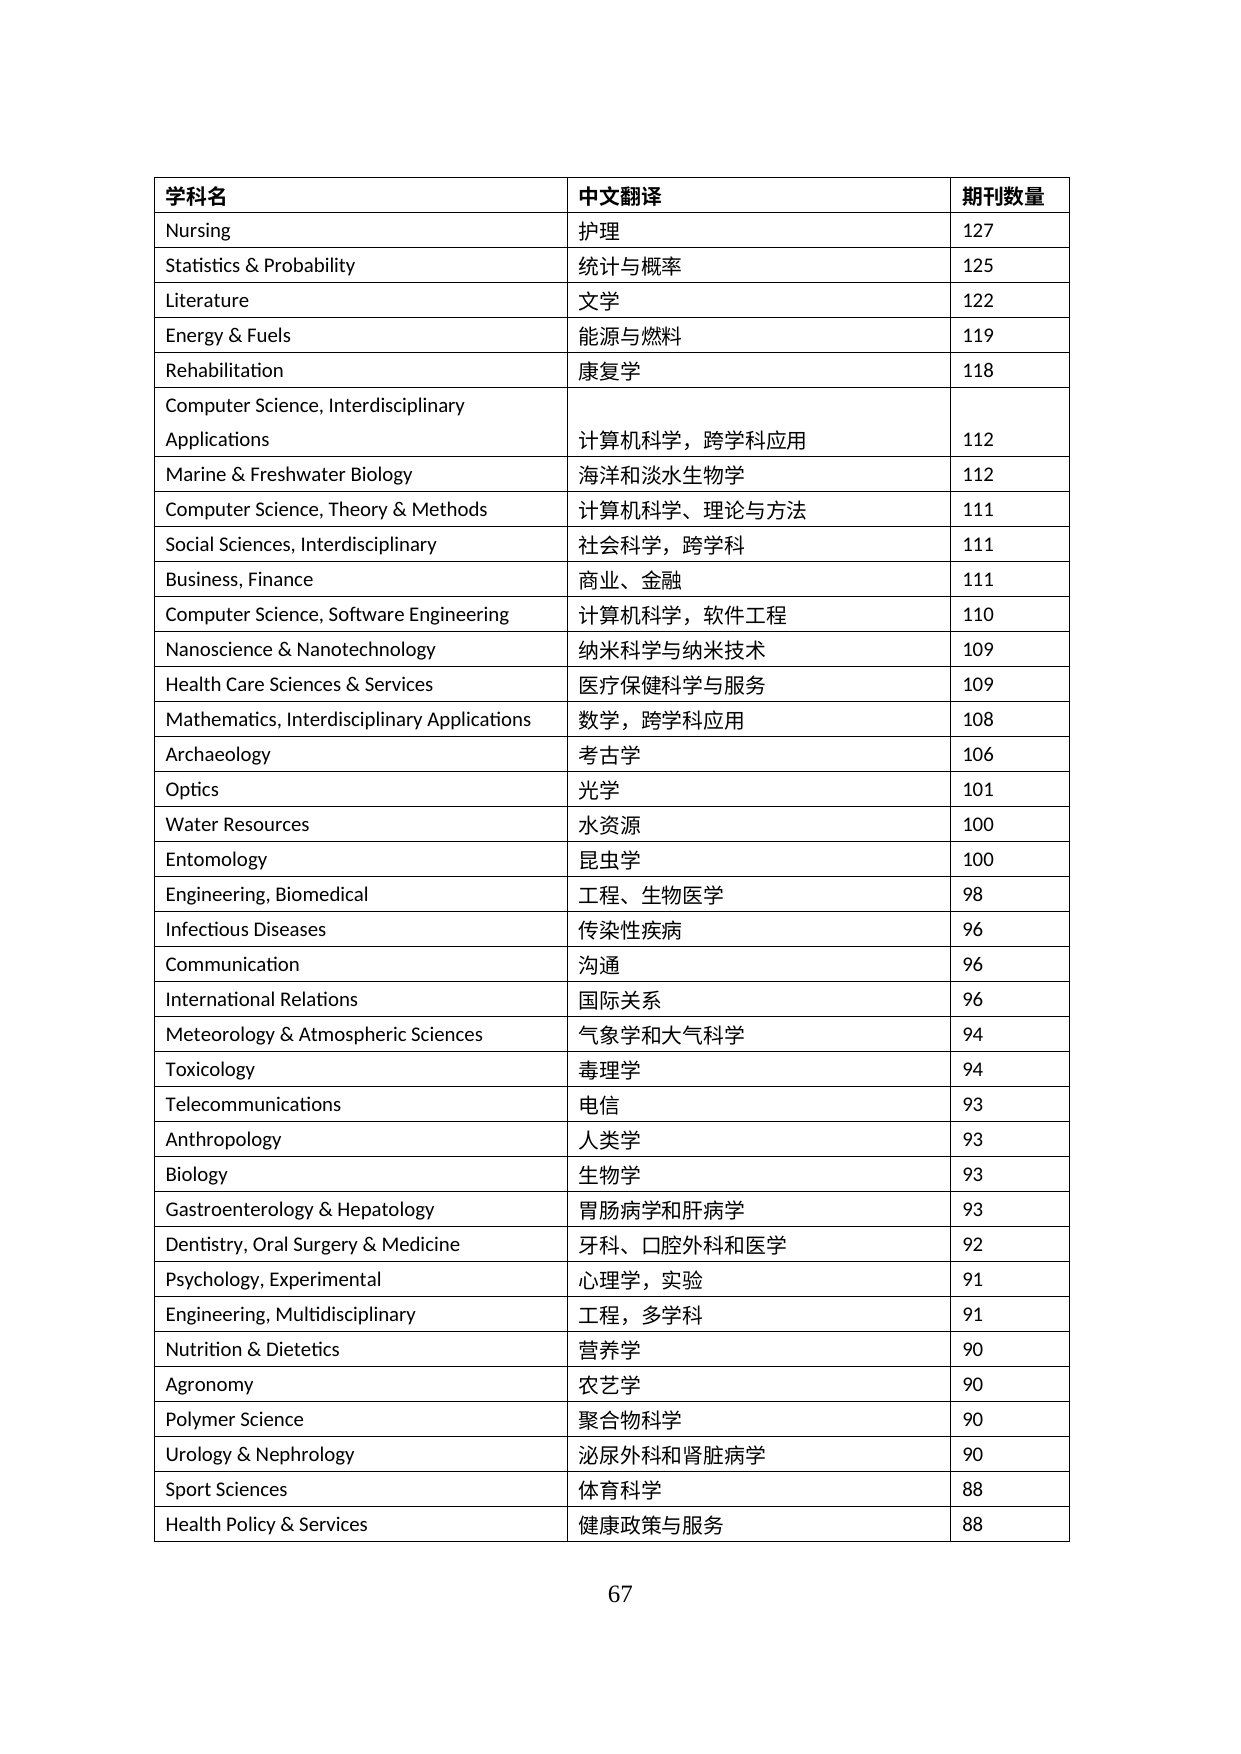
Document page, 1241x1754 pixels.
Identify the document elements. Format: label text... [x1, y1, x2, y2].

table_cell 96 [951, 982, 1069, 1016]
table_cell 111 [951, 492, 1069, 526]
table_cell 90 [951, 1437, 1069, 1471]
table_cell Infectious Diseases [155, 912, 567, 946]
table_cell Optics [155, 772, 567, 806]
table_cell Engineering, Biomedical [155, 877, 567, 911]
table_header 学科名 [155, 178, 567, 212]
table_cell Mathematics, Interdisciplinary Applications [155, 702, 567, 736]
table_cell 胃肠病学和肝病学 [568, 1192, 950, 1226]
table_cell 数学，跨学科应用 [568, 702, 950, 736]
table_cell Health Policy & Services [155, 1507, 567, 1541]
table_cell 100 [951, 842, 1069, 876]
table_cell 计算机科学，软件工程 [568, 597, 950, 631]
table_cell 118 [951, 353, 1069, 387]
table_cell Computer Science, Theory & Methods [155, 492, 567, 526]
table_cell 125 [951, 248, 1069, 282]
table_cell Agronomy [155, 1367, 567, 1401]
table_cell 127 [951, 213, 1069, 247]
table_cell 88 [951, 1507, 1069, 1541]
table_cell 98 [951, 877, 1069, 911]
table_cell Gastroenterology & Hepatology [155, 1192, 567, 1226]
table_cell 昆虫学 [568, 842, 950, 876]
table_cell 90 [951, 1367, 1069, 1401]
table_cell 毒理学 [568, 1052, 950, 1086]
table_cell 111 [951, 527, 1069, 561]
table_cell Computer Science, Interdisciplinary Applications [155, 388, 567, 456]
table_cell Engineering, Multidisciplinary [155, 1297, 567, 1331]
table_cell 93 [951, 1122, 1069, 1156]
table_cell Meteorology & Atmospheric Sciences [155, 1017, 567, 1051]
table_cell 泌尿外科和肾脏病学 [568, 1437, 950, 1471]
table_cell 商业、金融 [568, 562, 950, 596]
table_cell 112 [951, 457, 1069, 491]
table_cell Water Resources [155, 807, 567, 841]
table_cell 92 [951, 1227, 1069, 1261]
table_cell 101 [951, 772, 1069, 806]
table_cell 100 [951, 807, 1069, 841]
table_cell 沟通 [568, 947, 950, 981]
table_cell Business, Finance [155, 562, 567, 596]
table_cell Toxicology [155, 1052, 567, 1086]
table_cell 护理 [568, 213, 950, 247]
table_cell 91 [951, 1297, 1069, 1331]
table_cell Energy & Fuels [155, 318, 567, 352]
table_cell 统计与概率 [568, 248, 950, 282]
table_cell 94 [951, 1052, 1069, 1086]
table_cell 工程，多学科 [568, 1297, 950, 1331]
table_cell 106 [951, 737, 1069, 771]
table_cell 纳米科学与纳米技术 [568, 632, 950, 666]
table_cell 90 [951, 1402, 1069, 1436]
table_cell 光学 [568, 772, 950, 806]
table_cell 水资源 [568, 807, 950, 841]
table_cell 96 [951, 947, 1069, 981]
table_cell 心理学，实验 [568, 1262, 950, 1296]
table_cell Communication [155, 947, 567, 981]
table_cell 90 [951, 1332, 1069, 1366]
table_cell 93 [951, 1087, 1069, 1121]
table_cell 122 [951, 283, 1069, 317]
table_cell 农艺学 [568, 1367, 950, 1401]
table_cell Nursing [155, 213, 567, 247]
table_cell Sport Sciences [155, 1472, 567, 1506]
table_cell International Relations [155, 982, 567, 1016]
table_cell Marine & Freshwater Biology [155, 457, 567, 491]
table_cell Urology & Nephrology [155, 1437, 567, 1471]
table_cell 109 [951, 667, 1069, 701]
table_cell 93 [951, 1192, 1069, 1226]
table_cell 人类学 [568, 1122, 950, 1156]
table_cell 91 [951, 1262, 1069, 1296]
table_header 期刊数量 [951, 178, 1069, 212]
table_cell 健康政策与服务 [568, 1507, 950, 1541]
table_cell Social Sciences, Interdisciplinary [155, 527, 567, 561]
table_cell Nanoscience & Nanotechnology [155, 632, 567, 666]
table_cell 国际关系 [568, 982, 950, 1016]
table_cell Telecommunications [155, 1087, 567, 1121]
table_cell Health Care Sciences & Services [155, 667, 567, 701]
table_cell 109 [951, 632, 1069, 666]
table_cell 生物学 [568, 1157, 950, 1191]
table_cell Entomology [155, 842, 567, 876]
table_cell 文学 [568, 283, 950, 317]
table_cell Anthropology [155, 1122, 567, 1156]
table_cell 牙科、口腔外科和医学 [568, 1227, 950, 1261]
table_header 中文翻译 [568, 178, 950, 212]
table_cell 111 [951, 562, 1069, 596]
table_cell 气象学和大气科学 [568, 1017, 950, 1051]
table_cell 88 [951, 1472, 1069, 1506]
table_cell 电信 [568, 1087, 950, 1121]
table_cell 94 [951, 1017, 1069, 1051]
table_cell 93 [951, 1157, 1069, 1191]
table_cell 医疗保健科学与服务 [568, 667, 950, 701]
table_cell 康复学 [568, 353, 950, 387]
table_cell Literature [155, 283, 567, 317]
table_cell 计算机科学，跨学科应用 [568, 388, 950, 456]
table_cell 体育科学 [568, 1472, 950, 1506]
table_cell Archaeology [155, 737, 567, 771]
table_cell 96 [951, 912, 1069, 946]
table_cell 119 [951, 318, 1069, 352]
table_cell Polymer Science [155, 1402, 567, 1436]
table_cell Biology [155, 1157, 567, 1191]
table_cell 计算机科学、理论与方法 [568, 492, 950, 526]
table_cell Psychology, Experimental [155, 1262, 567, 1296]
table_cell 110 [951, 597, 1069, 631]
table_cell 考古学 [568, 737, 950, 771]
table_cell Rehabilitation [155, 353, 567, 387]
table_cell 能源与燃料 [568, 318, 950, 352]
table_cell 工程、生物医学 [568, 877, 950, 911]
table_cell 聚合物科学 [568, 1402, 950, 1436]
table_cell 传染性疾病 [568, 912, 950, 946]
table_cell 112 [951, 388, 1069, 456]
table_cell Dentistry, Oral Surgery & Medicine [155, 1227, 567, 1261]
table_cell 社会科学，跨学科 [568, 527, 950, 561]
table_cell Nutrition & Dietetics [155, 1332, 567, 1366]
table_cell 108 [951, 702, 1069, 736]
table_cell 营养学 [568, 1332, 950, 1366]
table_cell 海洋和淡水生物学 [568, 457, 950, 491]
table_cell Computer Science, Software Engineering [155, 597, 567, 631]
table_cell Statistics & Probability [155, 248, 567, 282]
